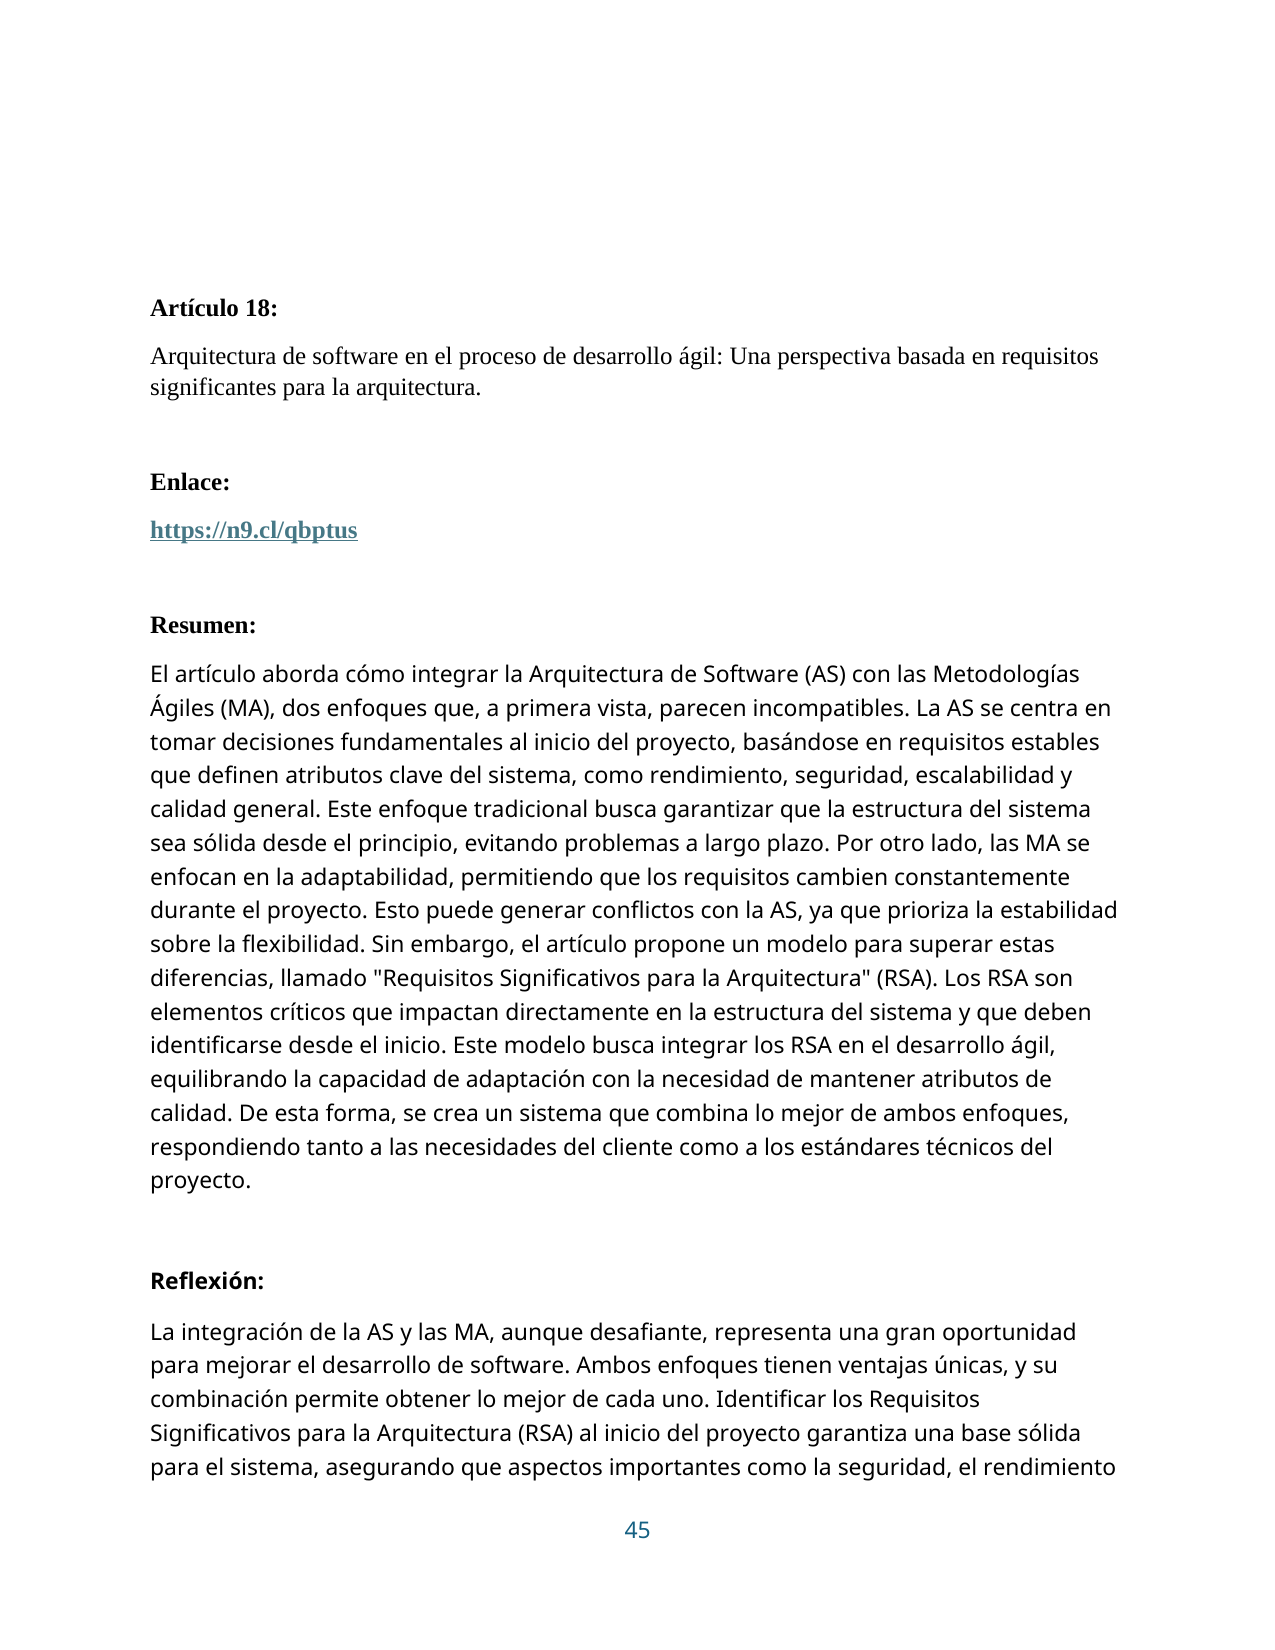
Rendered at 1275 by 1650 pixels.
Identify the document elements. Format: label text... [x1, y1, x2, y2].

text Reflexión: [150, 1265, 1125, 1296]
text Resumen: [150, 610, 1125, 639]
text Enlace: [150, 467, 1125, 496]
text https://n9.cl/qbptus [150, 515, 1125, 544]
text Arquitectura de software en el proceso de desarrollo ágil: Una perspectiva basada en requisitos significantes para la arquitectura. [150, 341, 1125, 401]
text El artículo aborda cómo integrar la Arquitectura de Software (AS) con las Metodologías Ágiles (MA), dos enfoques que, a primera vista, parecen incompatibles. La AS se centra en tomar decisiones fundamentales al inicio del proyecto, basándose en requisitos estables que definen atributos clave del sistema, como rendimiento, seguridad, escalabilidad y calidad general. Este enfoque tradicional busca garantizar que la estructura del sistema sea sólida desde el principio, evitando problemas a largo plazo. Por otro lado, las MA se enfocan en la adaptabilidad, permitiendo que los requisitos cambien constantemente durante el proyecto. Esto puede generar conflictos con la AS, ya que prioriza la estabilidad sobre la flexibilidad. Sin embargo, el artículo propone un modelo para superar estas diferencias, llamado "Requisitos Significativos para la Arquitectura" (RSA). Los RSA son elementos críticos que impactan directamente en la estructura del sistema y que deben identificarse desde el inicio. Este modelo busca integrar los RSA en el desarrollo ágil, equilibrando la capacidad de adaptación con la necesidad de mantener atributos de calidad. De esta forma, se crea un sistema que combina lo mejor de ambos enfoques, respondiendo tanto a las necesidades del cliente como a los estándares técnicos del proyecto. [150, 658, 1125, 1196]
text Artículo 18: [150, 293, 1125, 322]
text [150, 1316, 1125, 1482]
